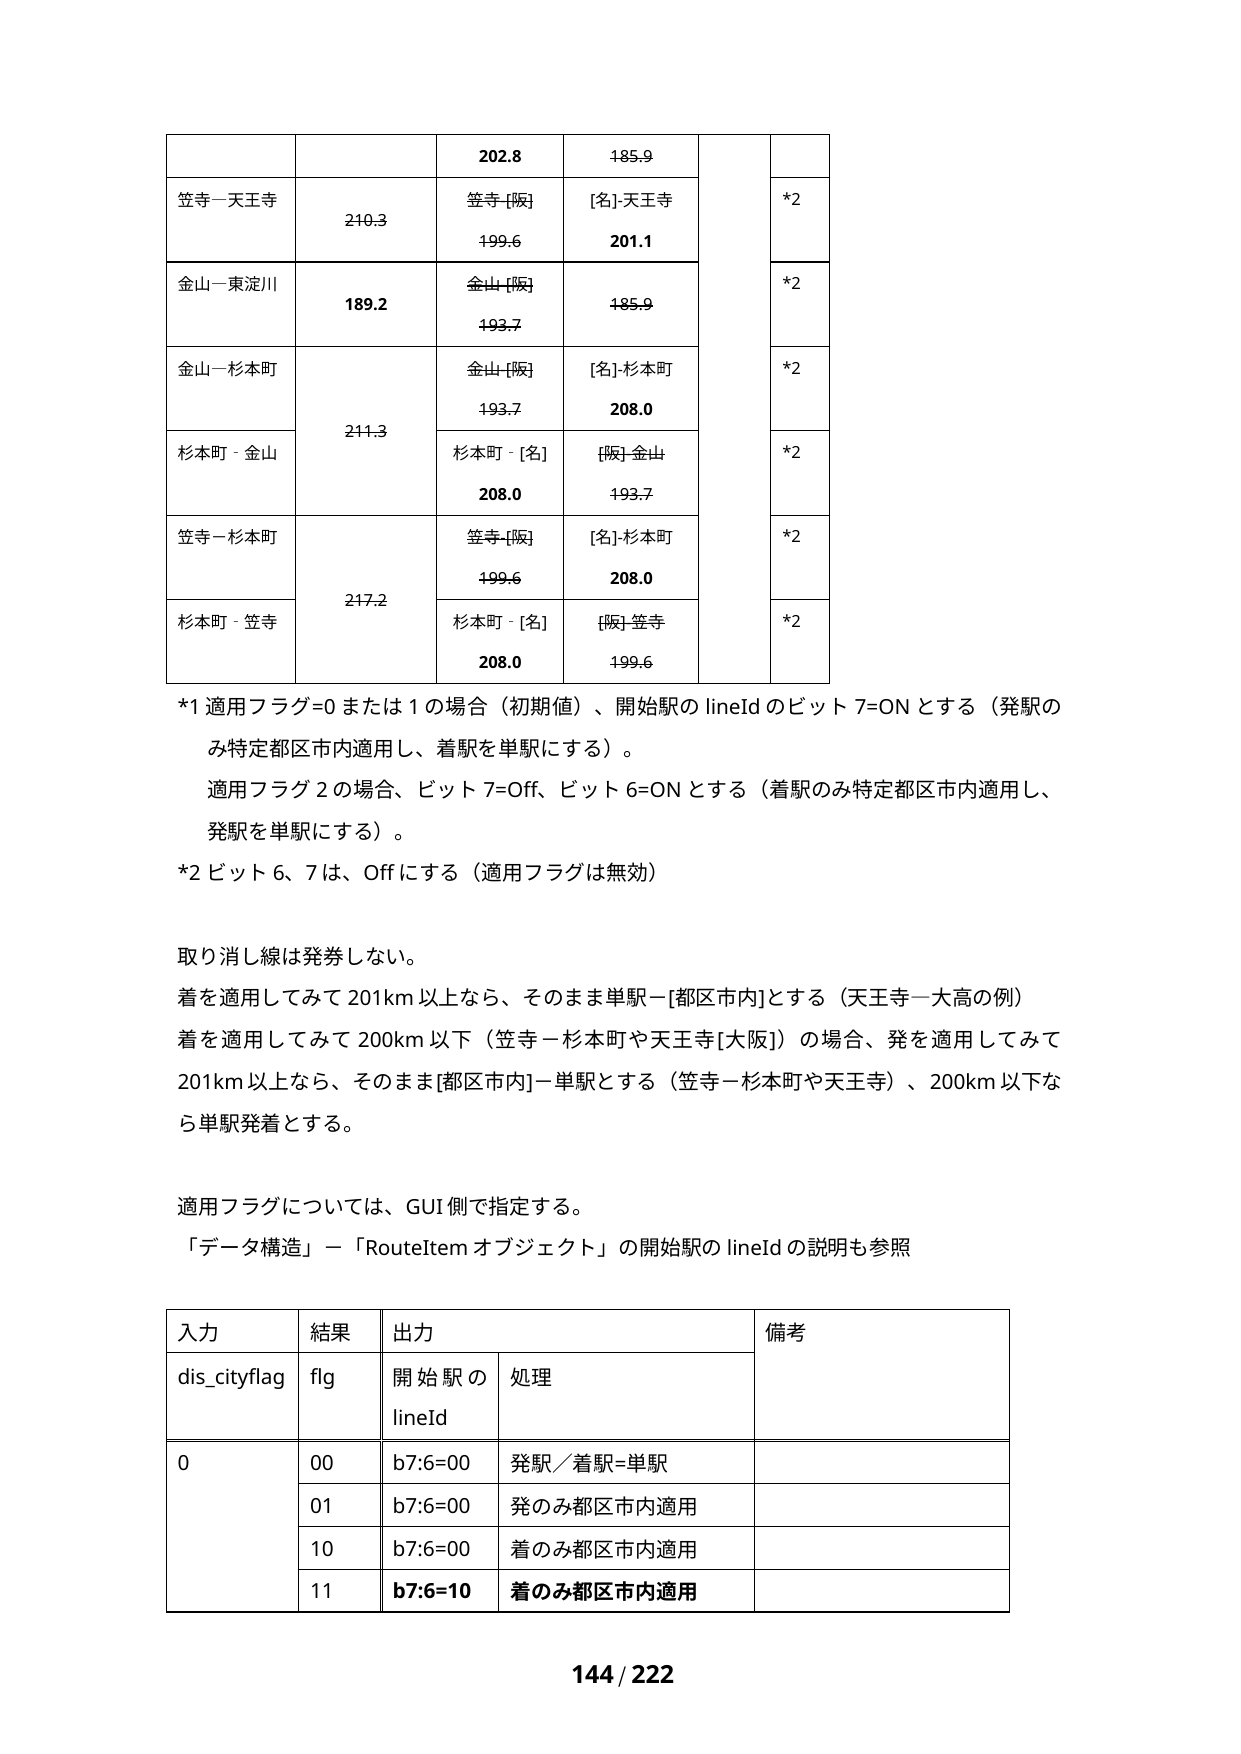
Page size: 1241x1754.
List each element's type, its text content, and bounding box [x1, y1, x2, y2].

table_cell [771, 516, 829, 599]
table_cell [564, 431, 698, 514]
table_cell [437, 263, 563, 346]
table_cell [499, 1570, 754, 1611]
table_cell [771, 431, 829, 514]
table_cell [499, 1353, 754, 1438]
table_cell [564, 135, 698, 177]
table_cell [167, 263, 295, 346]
text *2 ビット6、7は、Offにする（適用フラグは無効） [177, 851, 1063, 893]
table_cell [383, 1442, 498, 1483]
text *1適用フラグ=0または1の場合（初期値）、開始駅のlineIdのビット7=ONとする（発駅のみ特定都区市内適用し、着駅を単駅にする）。 適用フラグ2の場合、ビット7=Off、ビット6=ONとする（着駅のみ特定都区市内適用し、発駅を単駅にする）。 [177, 684, 1063, 851]
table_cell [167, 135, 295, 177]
text 着を適用してみて200km以下（笠寺－杉本町や天王寺[大阪]）の場合、発を適用してみて201km以上なら、そのまま[都区市内]－単駅とする（笠寺－杉本町や天王寺）、200km以下なら単駅発着とする。 [177, 1018, 1063, 1143]
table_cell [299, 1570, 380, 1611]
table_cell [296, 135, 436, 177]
text 取り消し線は発券しない。 [177, 934, 1063, 976]
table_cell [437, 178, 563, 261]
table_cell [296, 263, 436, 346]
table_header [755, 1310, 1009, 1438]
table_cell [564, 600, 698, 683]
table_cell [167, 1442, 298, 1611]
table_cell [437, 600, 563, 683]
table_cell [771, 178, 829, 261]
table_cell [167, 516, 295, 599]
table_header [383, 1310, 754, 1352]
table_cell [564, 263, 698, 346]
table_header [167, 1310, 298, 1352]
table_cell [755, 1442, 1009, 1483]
text 「データ構造」－「RouteItemオブジェクト」の開始駅のlineIdの説明も参照 [177, 1226, 1063, 1268]
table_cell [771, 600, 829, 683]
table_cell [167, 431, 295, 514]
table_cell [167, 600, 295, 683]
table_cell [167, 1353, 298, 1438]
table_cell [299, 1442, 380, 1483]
text 適用フラグについては、GUI側で指定する。 [177, 1184, 1063, 1226]
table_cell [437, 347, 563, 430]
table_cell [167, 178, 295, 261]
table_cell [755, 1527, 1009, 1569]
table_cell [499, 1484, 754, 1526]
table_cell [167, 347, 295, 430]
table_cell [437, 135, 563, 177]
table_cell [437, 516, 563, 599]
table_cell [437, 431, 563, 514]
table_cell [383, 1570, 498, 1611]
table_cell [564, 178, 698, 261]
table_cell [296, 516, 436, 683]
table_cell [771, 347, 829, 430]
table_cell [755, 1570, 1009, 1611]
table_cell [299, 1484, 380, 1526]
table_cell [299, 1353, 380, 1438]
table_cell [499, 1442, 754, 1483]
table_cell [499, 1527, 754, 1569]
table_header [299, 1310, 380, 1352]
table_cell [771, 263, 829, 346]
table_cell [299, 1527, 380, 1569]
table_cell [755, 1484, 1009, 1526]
text 着を適用してみて201km以上なら、そのまま単駅－[都区市内]とする（天王寺―大高の例） [177, 976, 1063, 1018]
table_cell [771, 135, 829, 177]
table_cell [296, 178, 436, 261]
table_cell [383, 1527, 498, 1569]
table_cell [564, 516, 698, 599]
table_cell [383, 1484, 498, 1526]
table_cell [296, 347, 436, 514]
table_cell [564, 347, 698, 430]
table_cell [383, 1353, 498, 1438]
